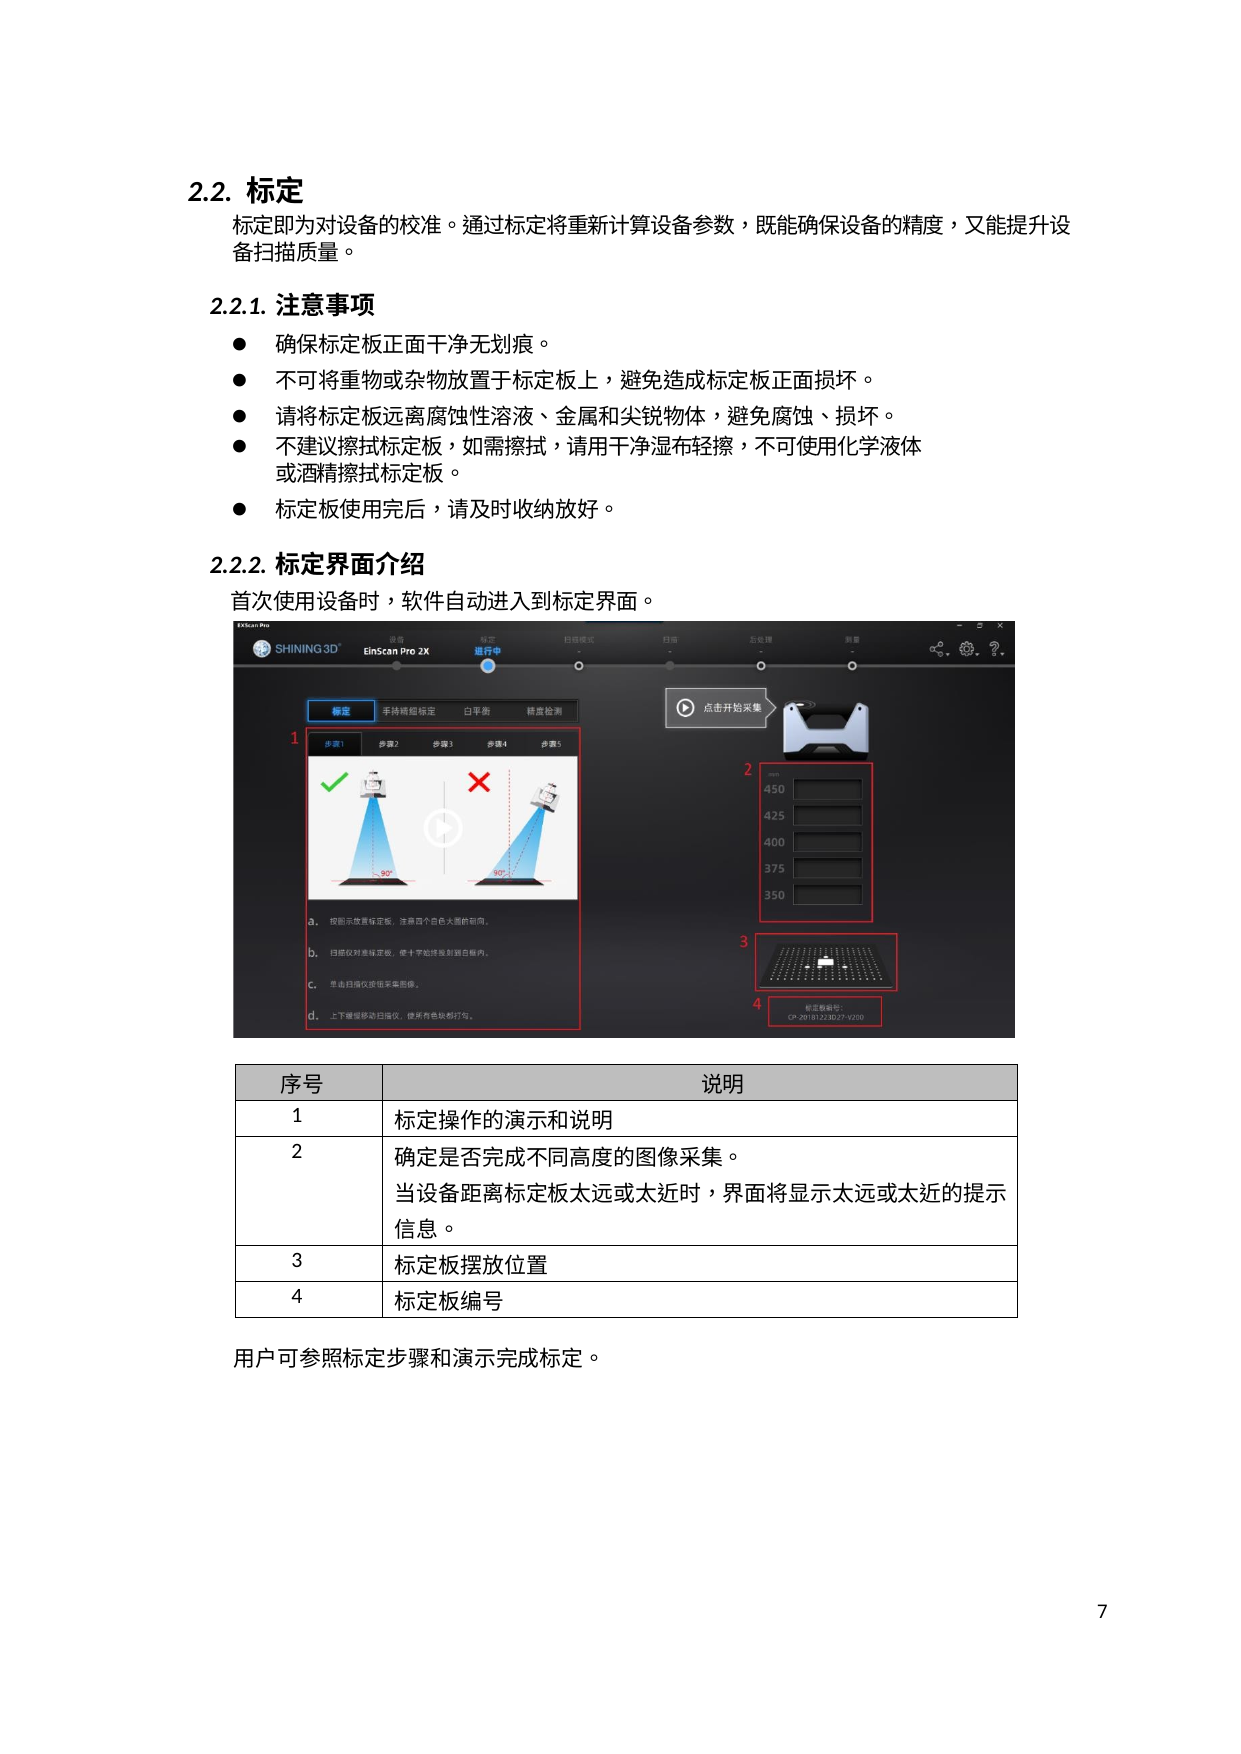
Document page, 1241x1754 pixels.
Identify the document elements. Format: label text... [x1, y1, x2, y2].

list 请将标定板远离腐蚀性溶液、金属和尖锐物体，避免腐蚀、损坏。 [231, 396, 1107, 432]
table_header 序号 [236, 1065, 382, 1100]
list 标定板使用完后，请及时收纳放好。 [231, 487, 1107, 524]
table_cell 标定操作的演示和说明 [383, 1101, 1017, 1136]
table_cell 标定板编号 [383, 1282, 1017, 1317]
picture [233, 621, 1015, 1038]
table_cell 3 [236, 1246, 382, 1281]
table_cell 1 [236, 1101, 382, 1136]
list 不可将重物或杂物放置于标定板上，避免造成标定板正面损坏。 [231, 360, 1107, 396]
text 标定即为对设备的校准。通过标定将重新计算设备参数，既能确保设备的精度，又能提升设备扫描质量。 [232, 211, 1090, 266]
subtitle 标定 [187, 164, 1107, 211]
table_header 说明 [383, 1065, 1017, 1100]
table_cell 确定是否完成不同高度的图像采集。 当设备距离标定板太远或太近时，界面将显示太远或太近的提示信息。 [383, 1137, 1017, 1245]
list 确保标定板正面干净无划痕。 [231, 322, 1107, 360]
text 用户可参照标定步骤和演示完成标定。 [146, 1342, 1107, 1372]
subtitle 注意事项 [209, 288, 1107, 322]
subtitle 标定界面介绍 [209, 547, 1107, 581]
table_cell 标定板摆放位置 [383, 1246, 1017, 1281]
table_cell 2 [236, 1137, 382, 1245]
list 不建议擦拭标定板，如需擦拭，请用干净湿布轻擦，不可使用化学液体或酒精擦拭标定板。 [231, 433, 940, 487]
table_cell 4 [236, 1282, 382, 1317]
text 首次使用设备时，软件自动进入到标定界面。 [146, 586, 1107, 616]
